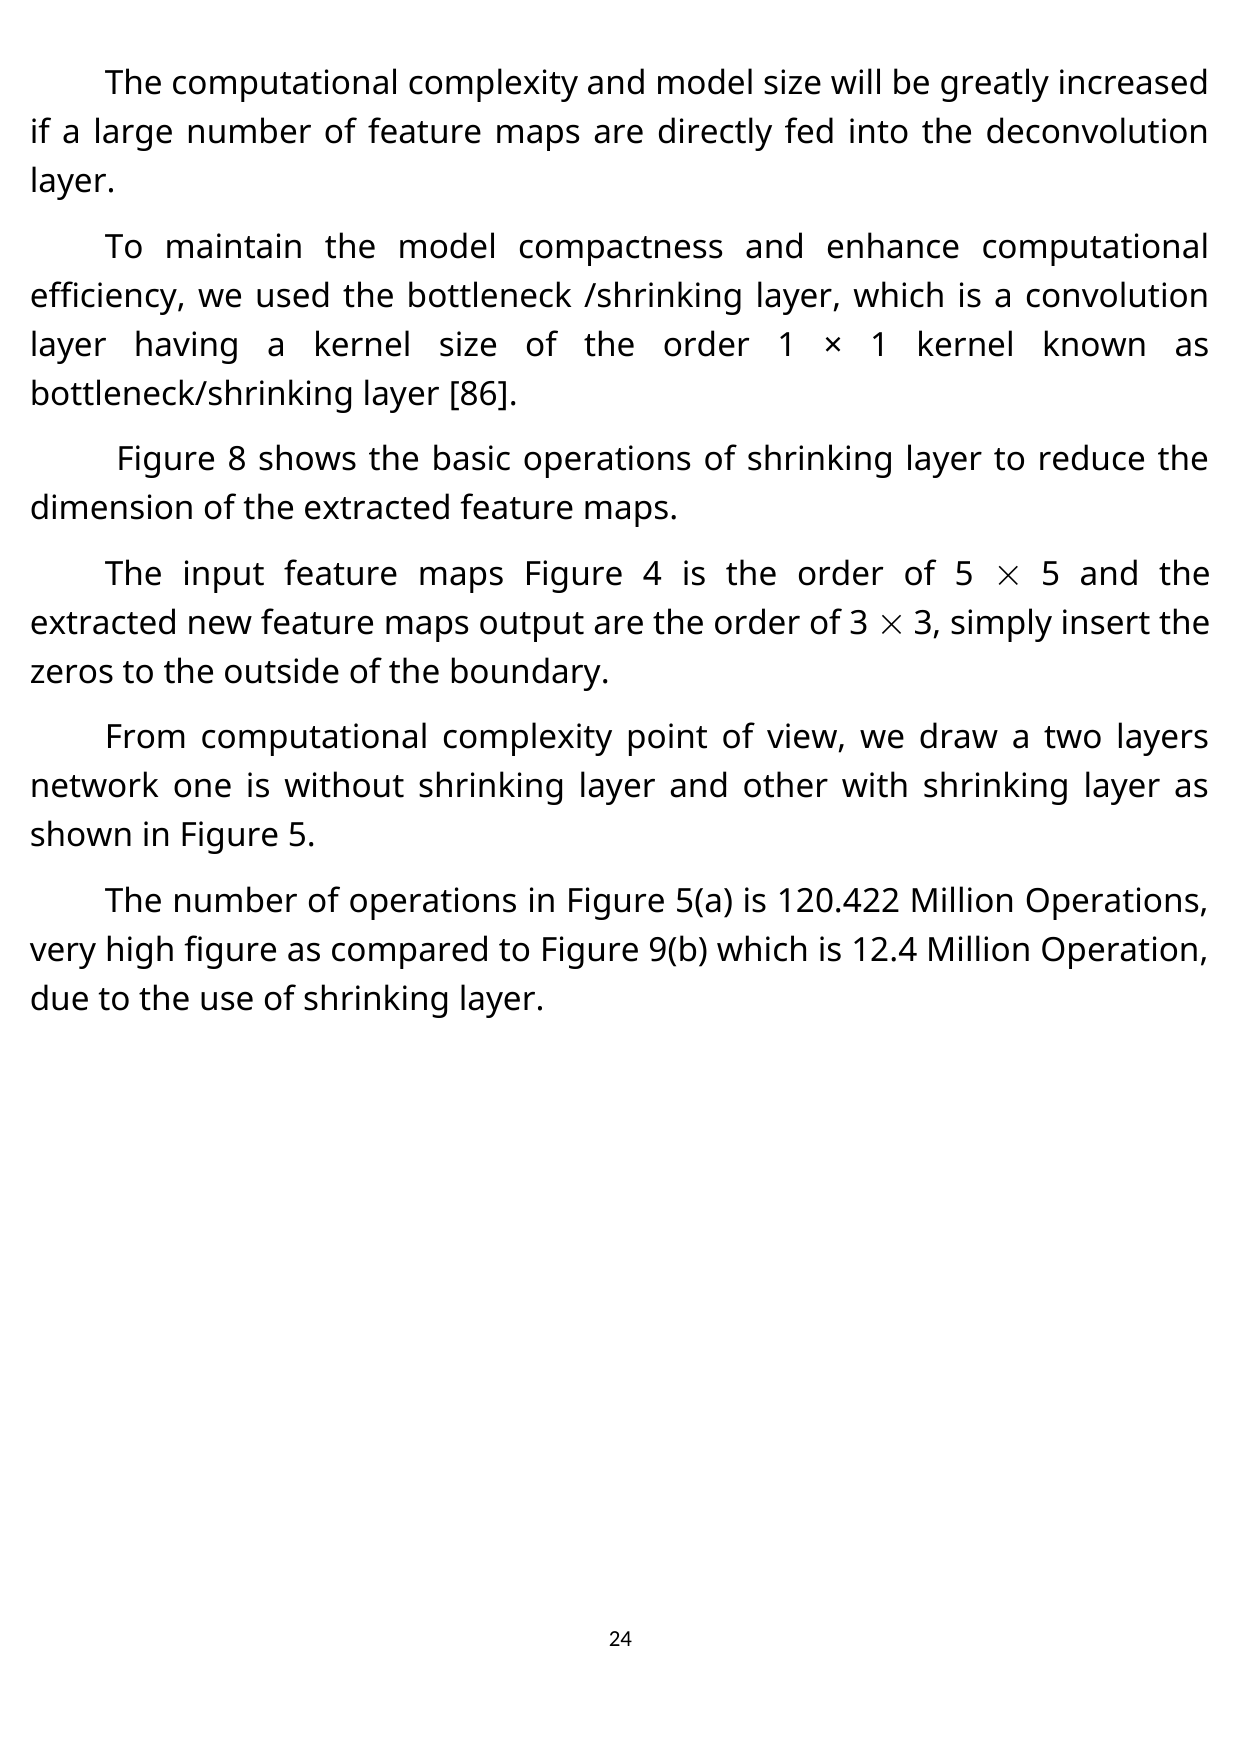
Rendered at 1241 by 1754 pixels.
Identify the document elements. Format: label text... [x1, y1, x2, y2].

text From computational complexity point of view, we draw a two layers network one is without shrinking layer and other with shrinking layer as shown in Figure 5. [29, 713, 1211, 857]
text The input feature maps Figure 4 is the order of 5 5 and the extracted new feature maps output are the order of 3 3, simply insert the zeros to the outside of the boundary. [29, 550, 1211, 693]
text The number of operations in Figure 5(a) is 120.422 Million Operations, very high figure as compared to Figure 9(b) which is 12.4 Million Operation, due to the use of shrinking layer. [29, 877, 1211, 1020]
text Figure 8 shows the basic operations of shrinking layer to reduce the dimension of the extracted feature maps. [29, 435, 1211, 529]
text The computational complexity and model size will be greatly increased if a large number of feature maps are directly fed into the deconvolution layer. [29, 59, 1211, 202]
text To maintain the model compactness and enhance computational efficiency, we used the bottleneck /shrinking layer, which is a convolution layer having a kernel size of the order 1 × 1 kernel known as bottleneck/shrinking layer [86]. [29, 223, 1211, 415]
